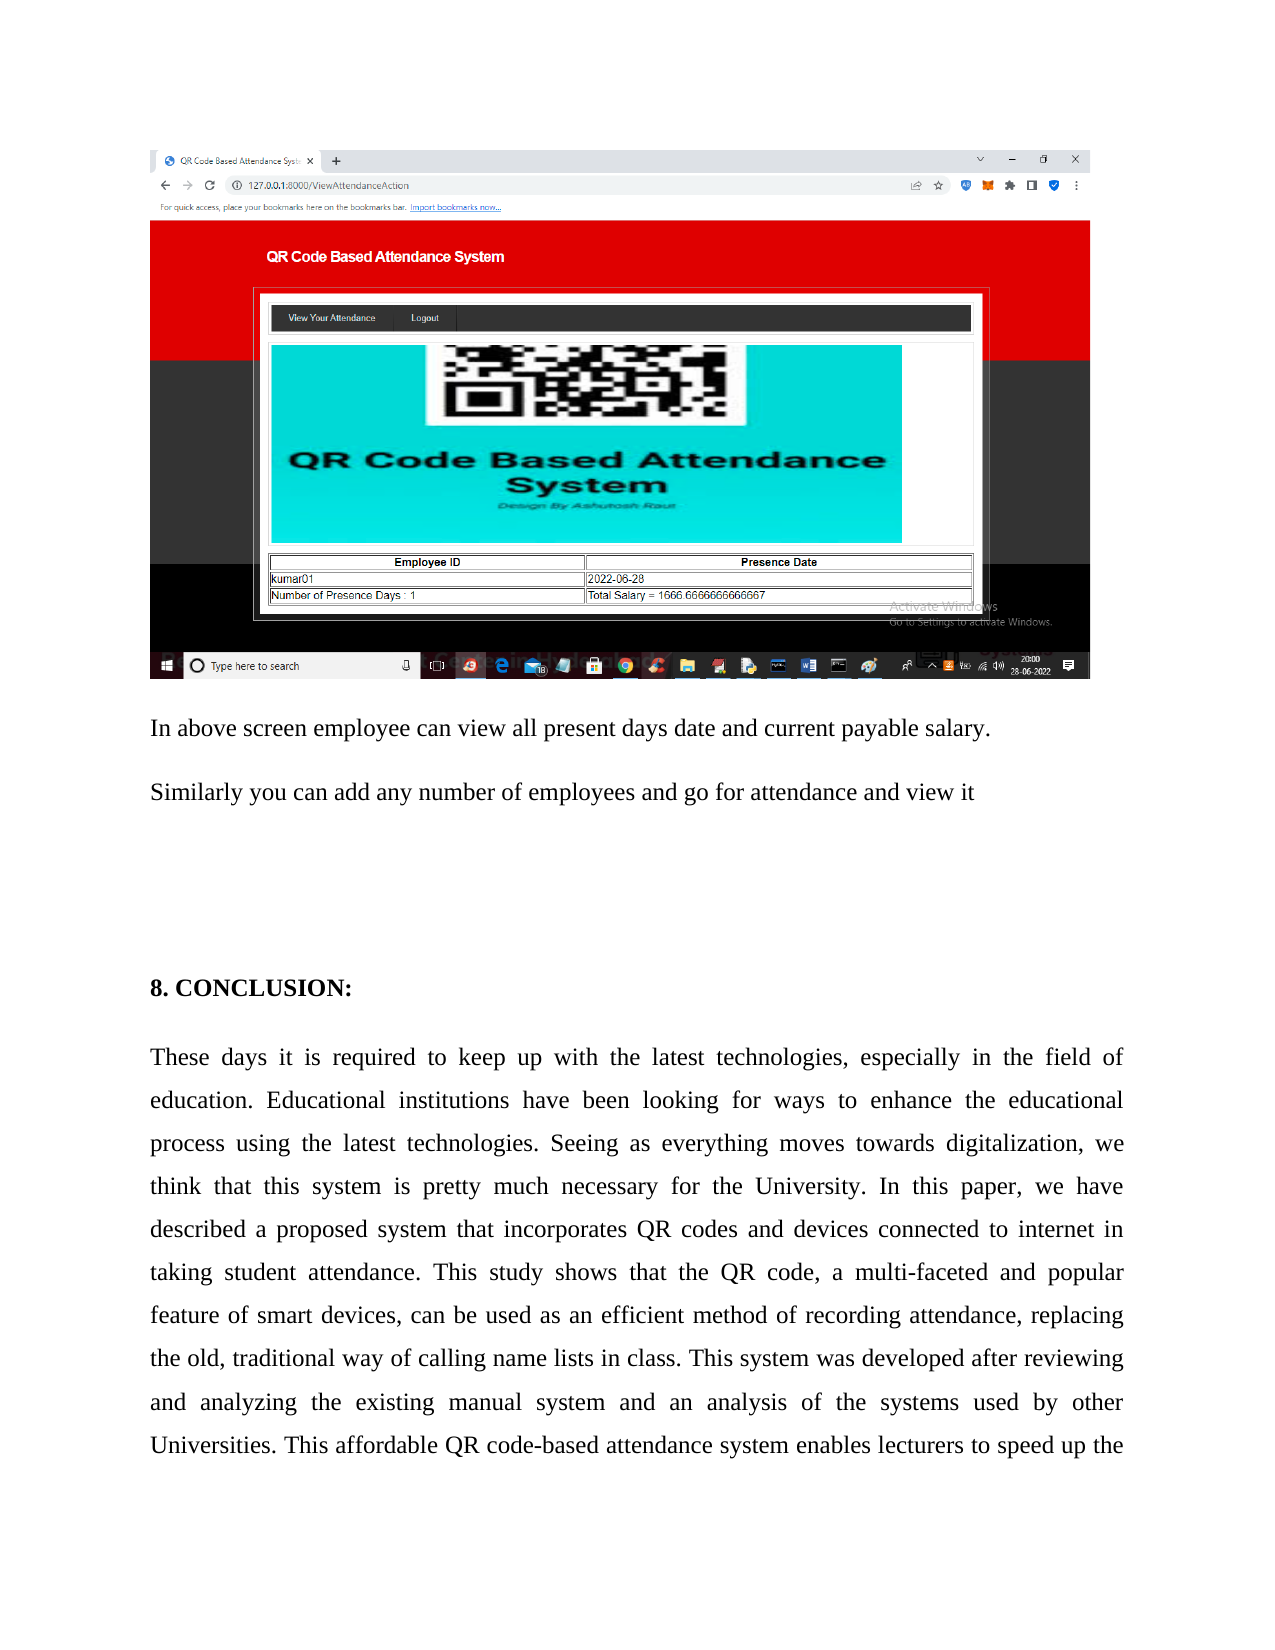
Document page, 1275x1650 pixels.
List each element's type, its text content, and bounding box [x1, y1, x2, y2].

text Similarly you can add any number of employees and go for attendance and view it [150, 777, 1125, 806]
text In above screen employee can view all present days date and current payable salary. [150, 713, 1125, 742]
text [150, 1042, 1125, 1458]
text 8. CONCLUSION: [150, 973, 1125, 1002]
picture [150, 150, 1091, 679]
